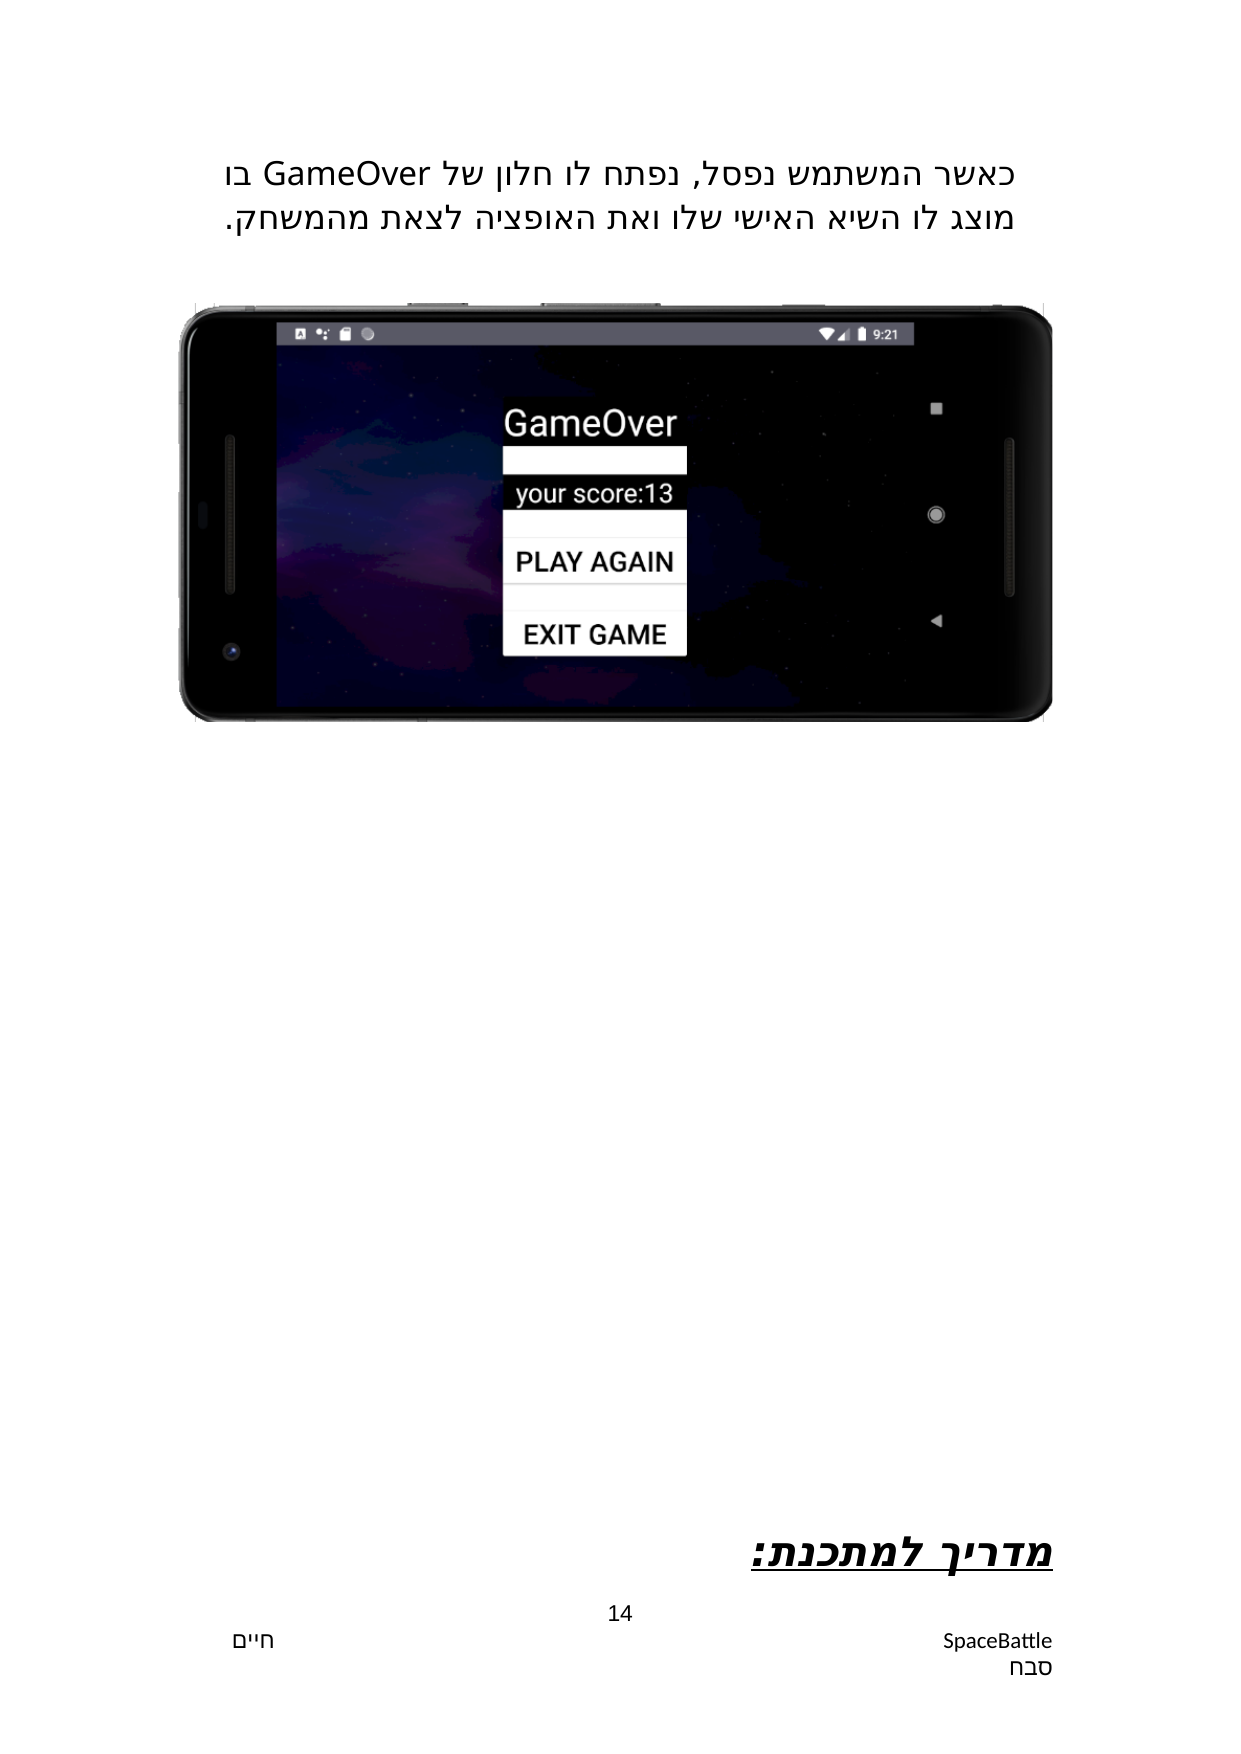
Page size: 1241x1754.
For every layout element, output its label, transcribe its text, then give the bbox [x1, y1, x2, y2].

text כאשר המשתמש נפסל, נפתח לו חלון של GameOver בו מוצג לו השיא האישי שלו ואת האופציה לצאת מהמשחק. [187, 150, 1053, 237]
text מדריך למתכנת: [187, 1527, 1053, 1576]
picture [178, 303, 1053, 722]
